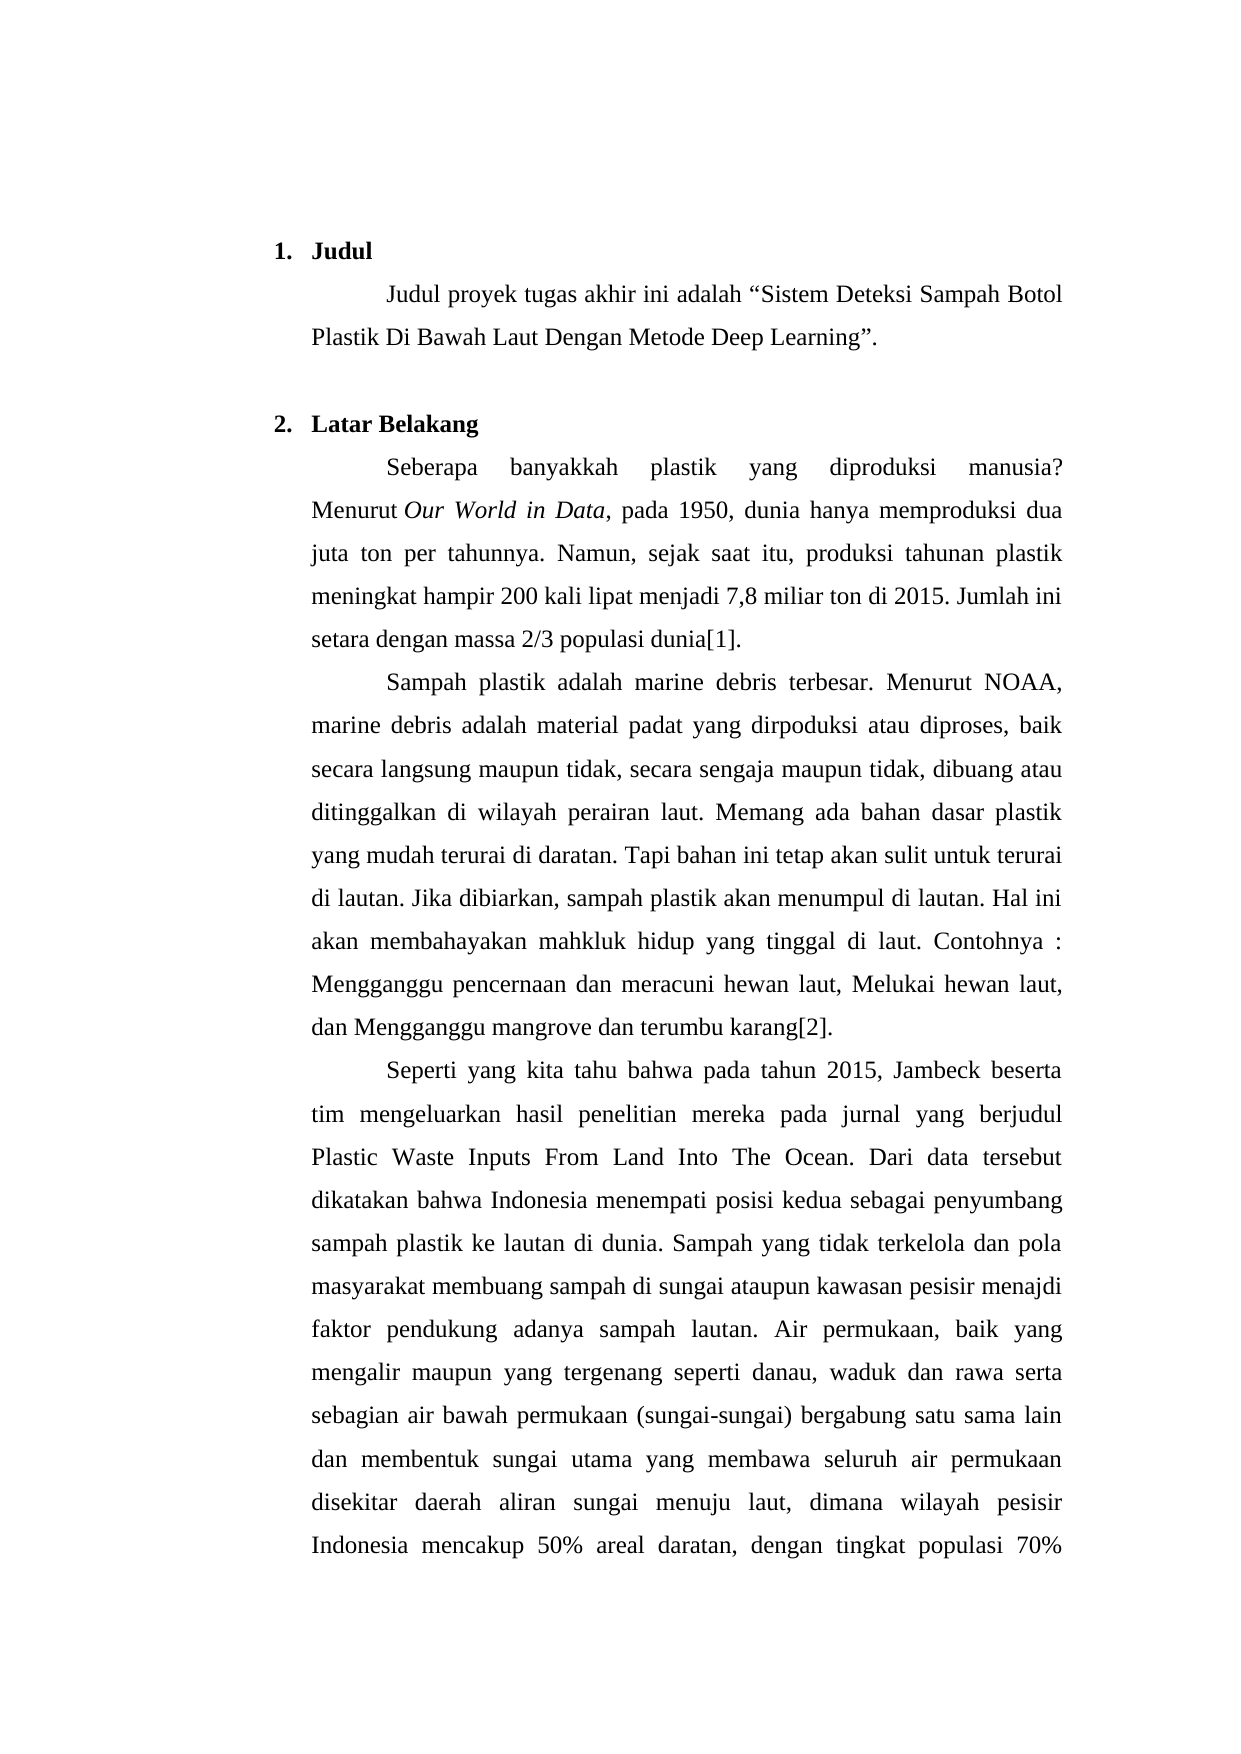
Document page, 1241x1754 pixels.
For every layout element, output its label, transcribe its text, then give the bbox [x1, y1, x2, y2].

list Judul [274, 236, 1063, 265]
list Latar Belakang [274, 409, 1063, 437]
list Sampah plastik adalah marine debris terbesar. Menurut NOAA, marine debris adalah material padat yang dirpoduksi atau diproses, baik secara langsung maupun tidak, secara sengaja maupun tidak, dibuang atau ditinggalkan di wilayah perairan laut. Memang ada bahan dasar plastik yang mudah terurai di daratan. Tapi bahan ini tetap akan sulit untuk terurai di lautan. Jika dibiarkan, sampah plastik akan menumpul di lautan. Hal ini akan membahayakan mahkluk hidup yang tinggal di laut. Contohnya : Mengganggu pencernaan dan meracuni hewan laut, Melukai hewan laut, dan Mengganggu mangrove dan terumbu karang[2]. [311, 667, 1063, 1041]
list Judul proyek tugas akhir ini adalah “Sistem Deteksi Sampah Botol Plastik Di Bawah Laut Dengan Metode Deep Learning”. [311, 279, 1063, 351]
list Seberapa banyakkah plastik yang diproduksi manusia? Menurut Our World in Data, pada 1950, dunia hanya memproduksi dua juta ton per tahunnya. Namun, sejak saat itu, produksi tahunan plastik meningkat hampir 200 kali lipat menjadi 7,8 miliar ton di 2015. Jumlah ini setara dengan massa 2/3 populasi dunia[1]. [311, 452, 1063, 653]
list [311, 1056, 1063, 1559]
